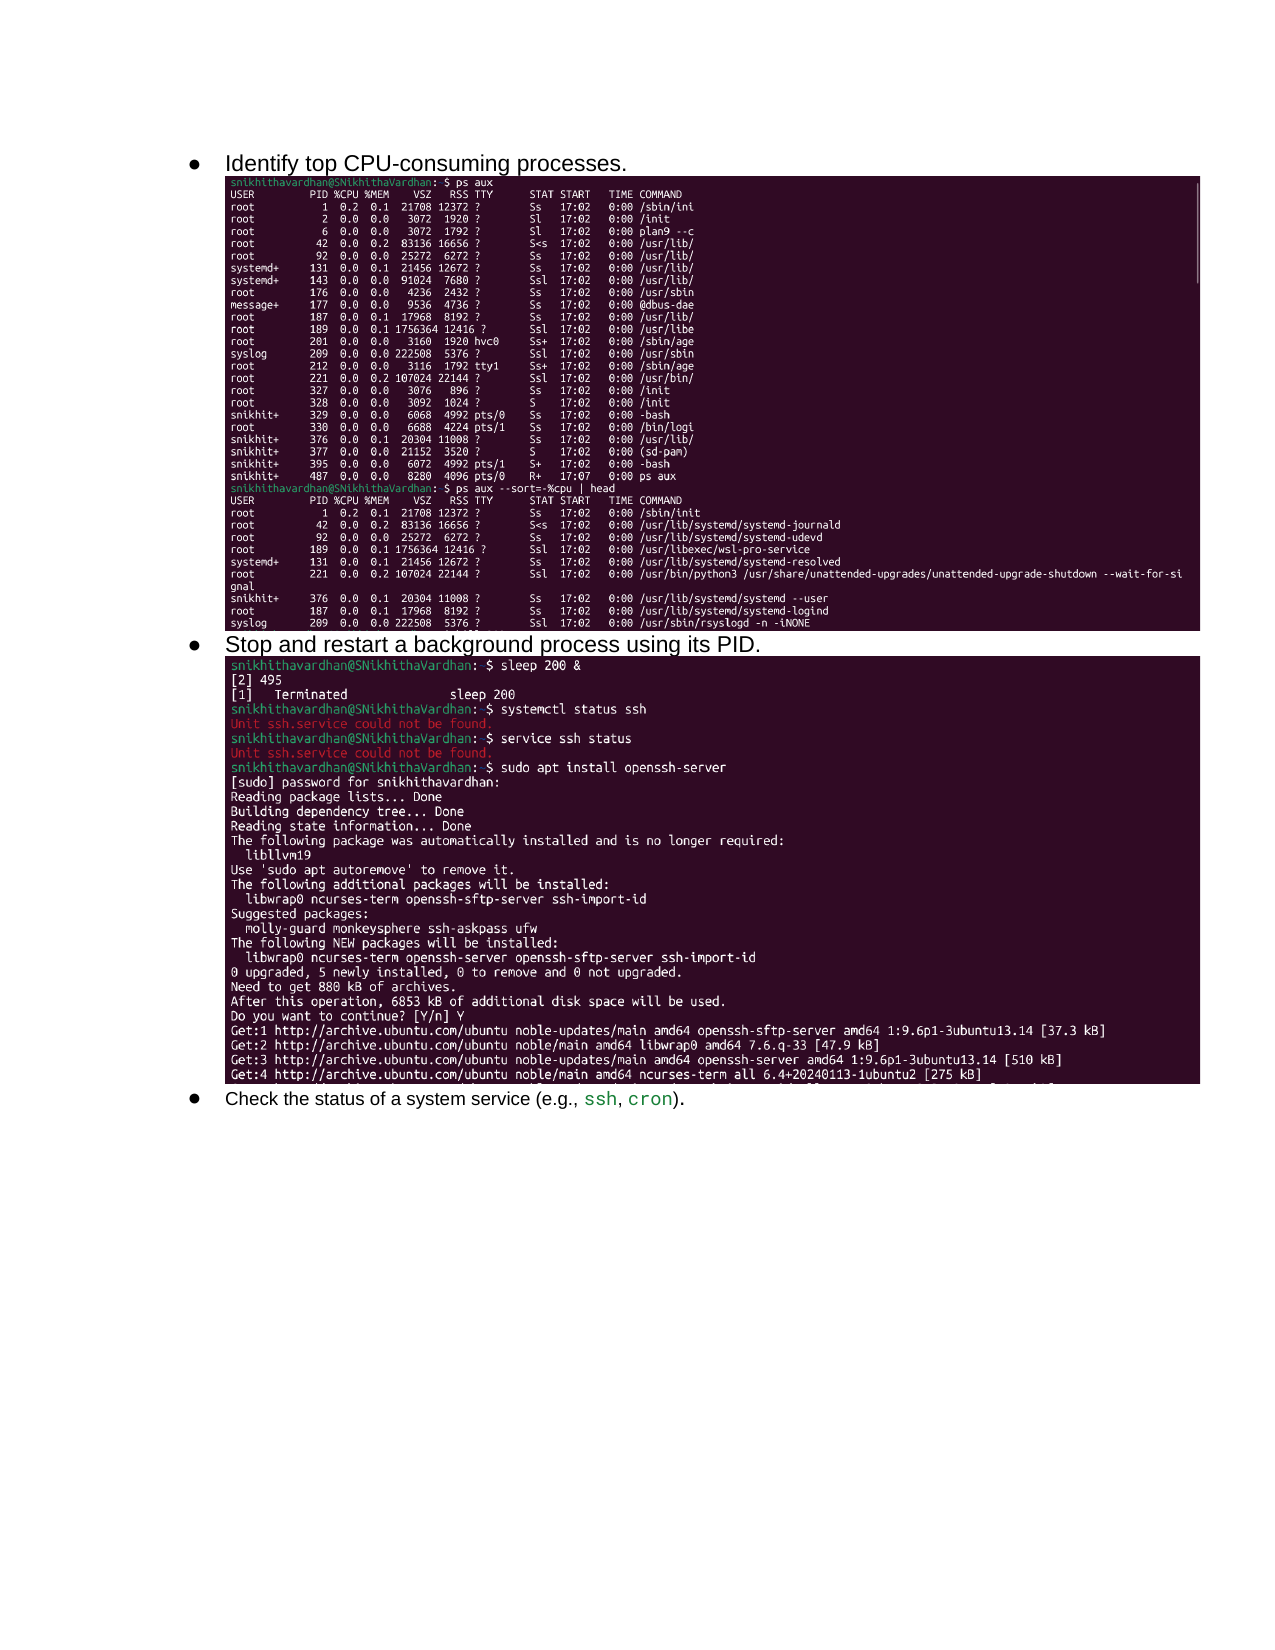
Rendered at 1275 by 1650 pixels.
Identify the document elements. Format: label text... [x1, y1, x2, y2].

list Check the status of a system service (e.g., ssh, cron). [187, 1084, 1125, 1111]
picture [225, 176, 1200, 631]
picture [225, 656, 1200, 1084]
